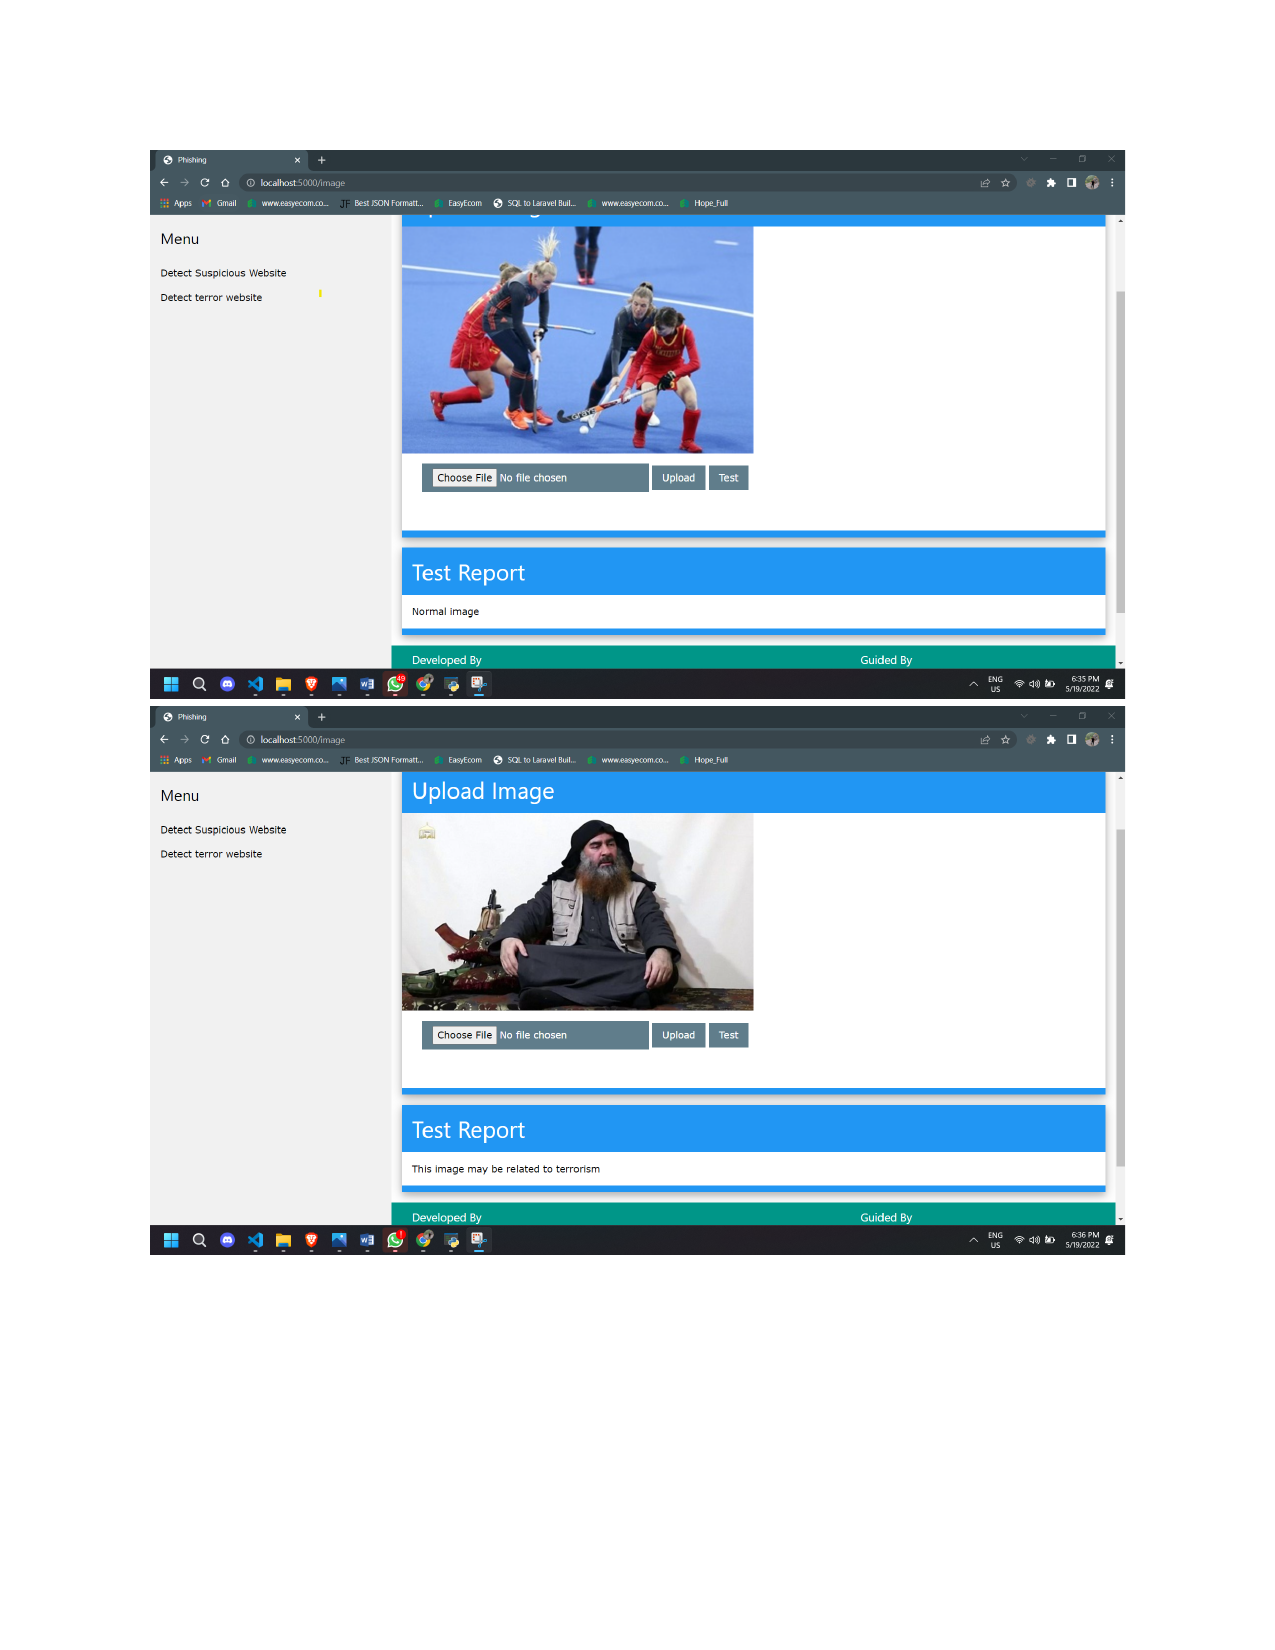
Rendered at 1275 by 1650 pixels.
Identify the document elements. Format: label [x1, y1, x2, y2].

picture [150, 150, 1125, 699]
picture [150, 706, 1125, 1255]
